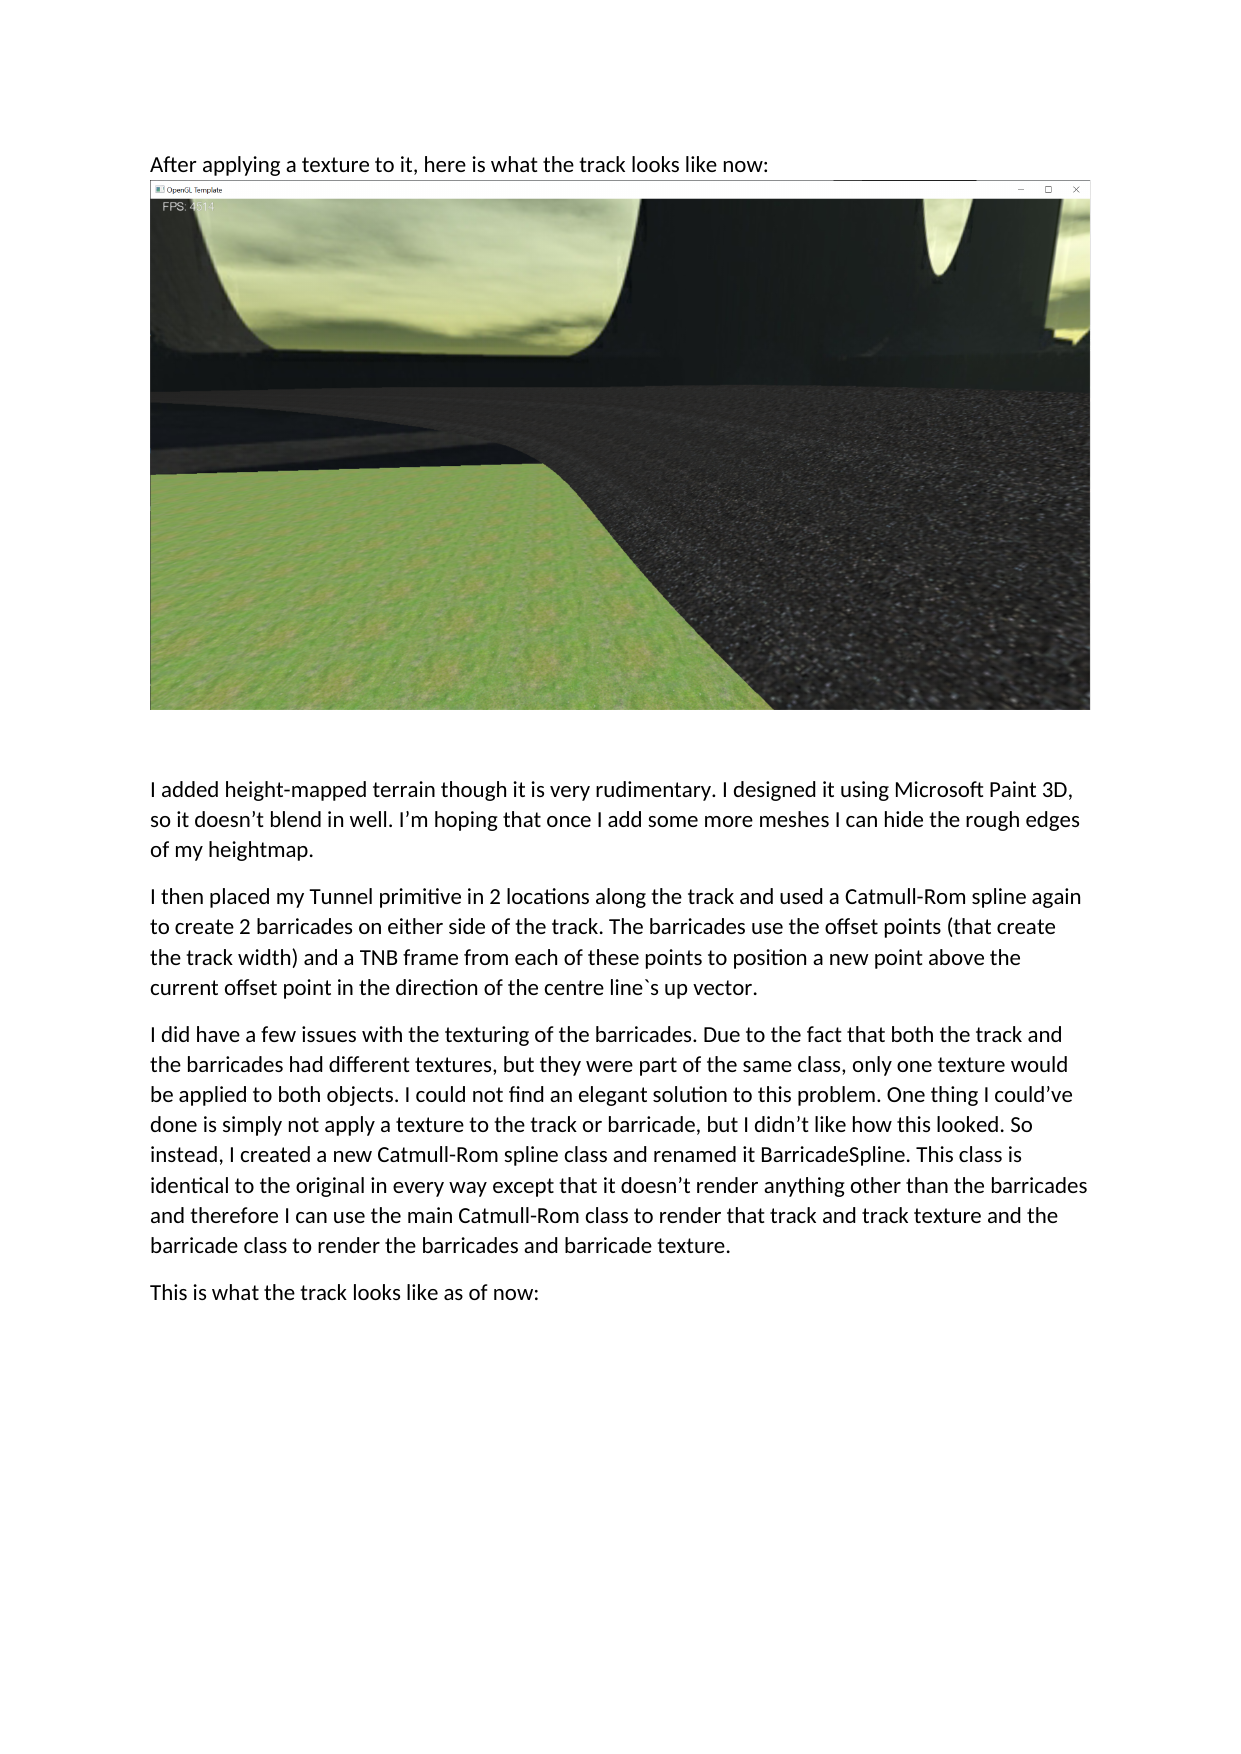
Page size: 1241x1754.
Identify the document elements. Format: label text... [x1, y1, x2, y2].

text This is what the track looks like as of now: [150, 1278, 1090, 1306]
text I did have a few issues with the texturing of the barricades. Due to the fact that both the track and the barricades had different textures, but they were part of the same class, only one texture would be applied to both objects. I could not find an elegant solution to this problem. One thing I could’ve done is simply not apply a texture to the track or barricade, but I didn’t like how this looked. So instead, I created a new Catmull-Rom spline class and renamed it BarricadeSpline. This class is identical to the original in every way except that it doesn’t render anything other than the barricades and therefore I can use the main Catmull-Rom class to render that track and track texture and the barricade class to render the barricades and barricade texture. [150, 1020, 1090, 1259]
text I added height-mapped terrain though it is very rudimentary. I designed it using Microsoft Paint 3D, so it doesn’t blend in well. I’m hoping that once I add some more meshes I can hide the rough edges of my heightmap. [150, 775, 1090, 863]
picture [150, 180, 1091, 710]
text I then placed my Tunnel primitive in 2 locations along the track and used a Catmull-Rom spline again to create 2 barricades on either side of the track. The barricades use the offset points (that create the track width) and a TNB frame from each of these points to position a new point above the current offset point in the direction of the centre line`s up vector. [150, 882, 1090, 1001]
text After applying a texture to it, here is what the track looks like now: [150, 150, 1090, 180]
